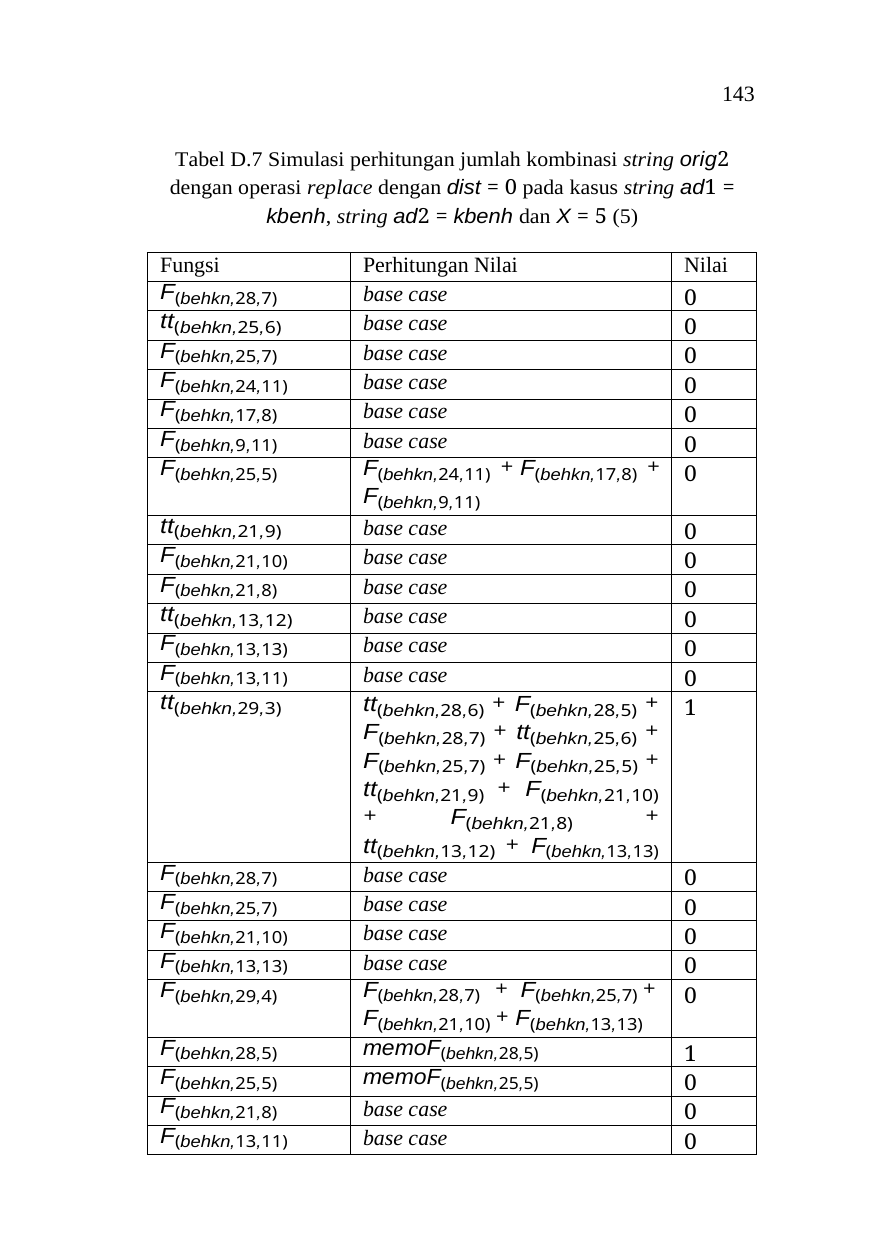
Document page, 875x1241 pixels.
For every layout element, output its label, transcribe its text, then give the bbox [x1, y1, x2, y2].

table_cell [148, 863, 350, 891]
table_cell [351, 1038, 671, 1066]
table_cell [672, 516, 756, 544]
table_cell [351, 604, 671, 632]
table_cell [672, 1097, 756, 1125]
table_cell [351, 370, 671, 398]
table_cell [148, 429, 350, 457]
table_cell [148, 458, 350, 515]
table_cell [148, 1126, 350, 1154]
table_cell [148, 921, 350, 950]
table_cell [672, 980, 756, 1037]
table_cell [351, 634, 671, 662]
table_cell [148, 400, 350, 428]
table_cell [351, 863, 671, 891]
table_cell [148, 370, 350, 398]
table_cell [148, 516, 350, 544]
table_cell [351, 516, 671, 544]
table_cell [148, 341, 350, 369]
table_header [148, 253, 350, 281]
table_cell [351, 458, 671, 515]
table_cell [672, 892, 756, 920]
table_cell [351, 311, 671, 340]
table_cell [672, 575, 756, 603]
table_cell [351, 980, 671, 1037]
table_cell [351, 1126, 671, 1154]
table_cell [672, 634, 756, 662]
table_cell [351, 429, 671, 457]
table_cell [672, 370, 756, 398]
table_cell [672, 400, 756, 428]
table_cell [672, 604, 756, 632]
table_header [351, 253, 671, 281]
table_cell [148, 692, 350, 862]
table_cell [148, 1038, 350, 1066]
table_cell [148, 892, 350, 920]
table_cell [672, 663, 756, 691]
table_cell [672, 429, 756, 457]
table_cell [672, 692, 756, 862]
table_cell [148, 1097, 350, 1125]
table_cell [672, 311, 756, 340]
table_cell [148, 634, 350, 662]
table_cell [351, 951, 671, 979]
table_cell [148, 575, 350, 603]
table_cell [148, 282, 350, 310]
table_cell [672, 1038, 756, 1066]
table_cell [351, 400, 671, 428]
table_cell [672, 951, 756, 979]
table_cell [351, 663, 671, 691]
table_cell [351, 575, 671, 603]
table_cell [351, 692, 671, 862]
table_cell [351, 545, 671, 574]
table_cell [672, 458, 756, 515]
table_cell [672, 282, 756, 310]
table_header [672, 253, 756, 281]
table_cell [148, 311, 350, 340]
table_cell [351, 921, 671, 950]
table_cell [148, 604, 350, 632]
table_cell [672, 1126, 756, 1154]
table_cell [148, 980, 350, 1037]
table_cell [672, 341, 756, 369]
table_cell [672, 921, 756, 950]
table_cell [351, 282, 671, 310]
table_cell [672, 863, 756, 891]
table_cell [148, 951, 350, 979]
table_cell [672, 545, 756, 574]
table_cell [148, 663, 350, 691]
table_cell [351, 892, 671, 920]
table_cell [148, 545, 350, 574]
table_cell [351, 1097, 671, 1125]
text Tabel D.7 Simulasi perhitungan jumlah kombinasi string orig2 dengan operasi replace dengan dist = 0 pada kasus string ad1 = kbenh, string ad2 = kbenh dan X = 5 (5) [144, 144, 760, 229]
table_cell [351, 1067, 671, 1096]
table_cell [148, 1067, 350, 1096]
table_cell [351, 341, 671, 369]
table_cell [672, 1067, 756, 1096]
